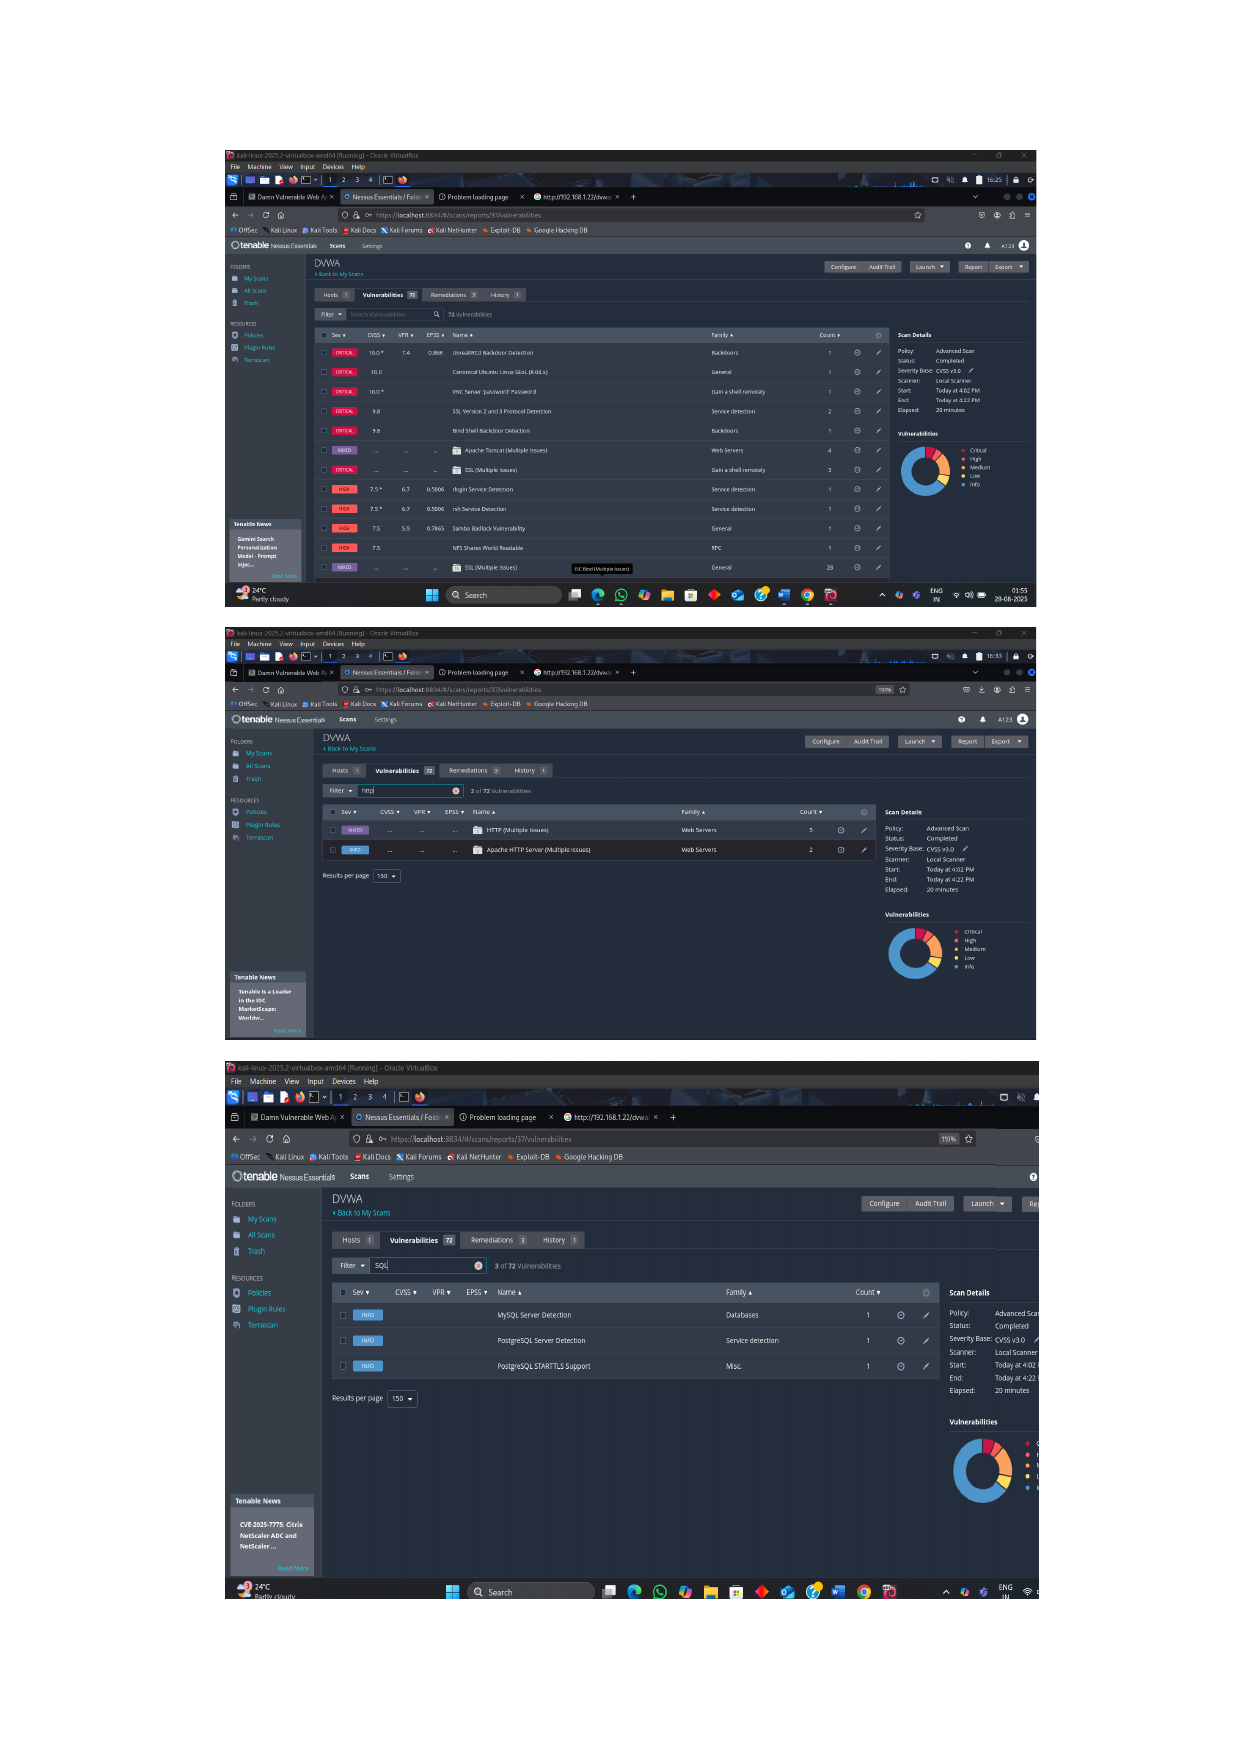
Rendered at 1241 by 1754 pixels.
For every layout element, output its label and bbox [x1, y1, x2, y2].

picture [225, 1061, 1039, 1599]
picture [225, 150, 1037, 607]
picture [225, 627, 1037, 1040]
